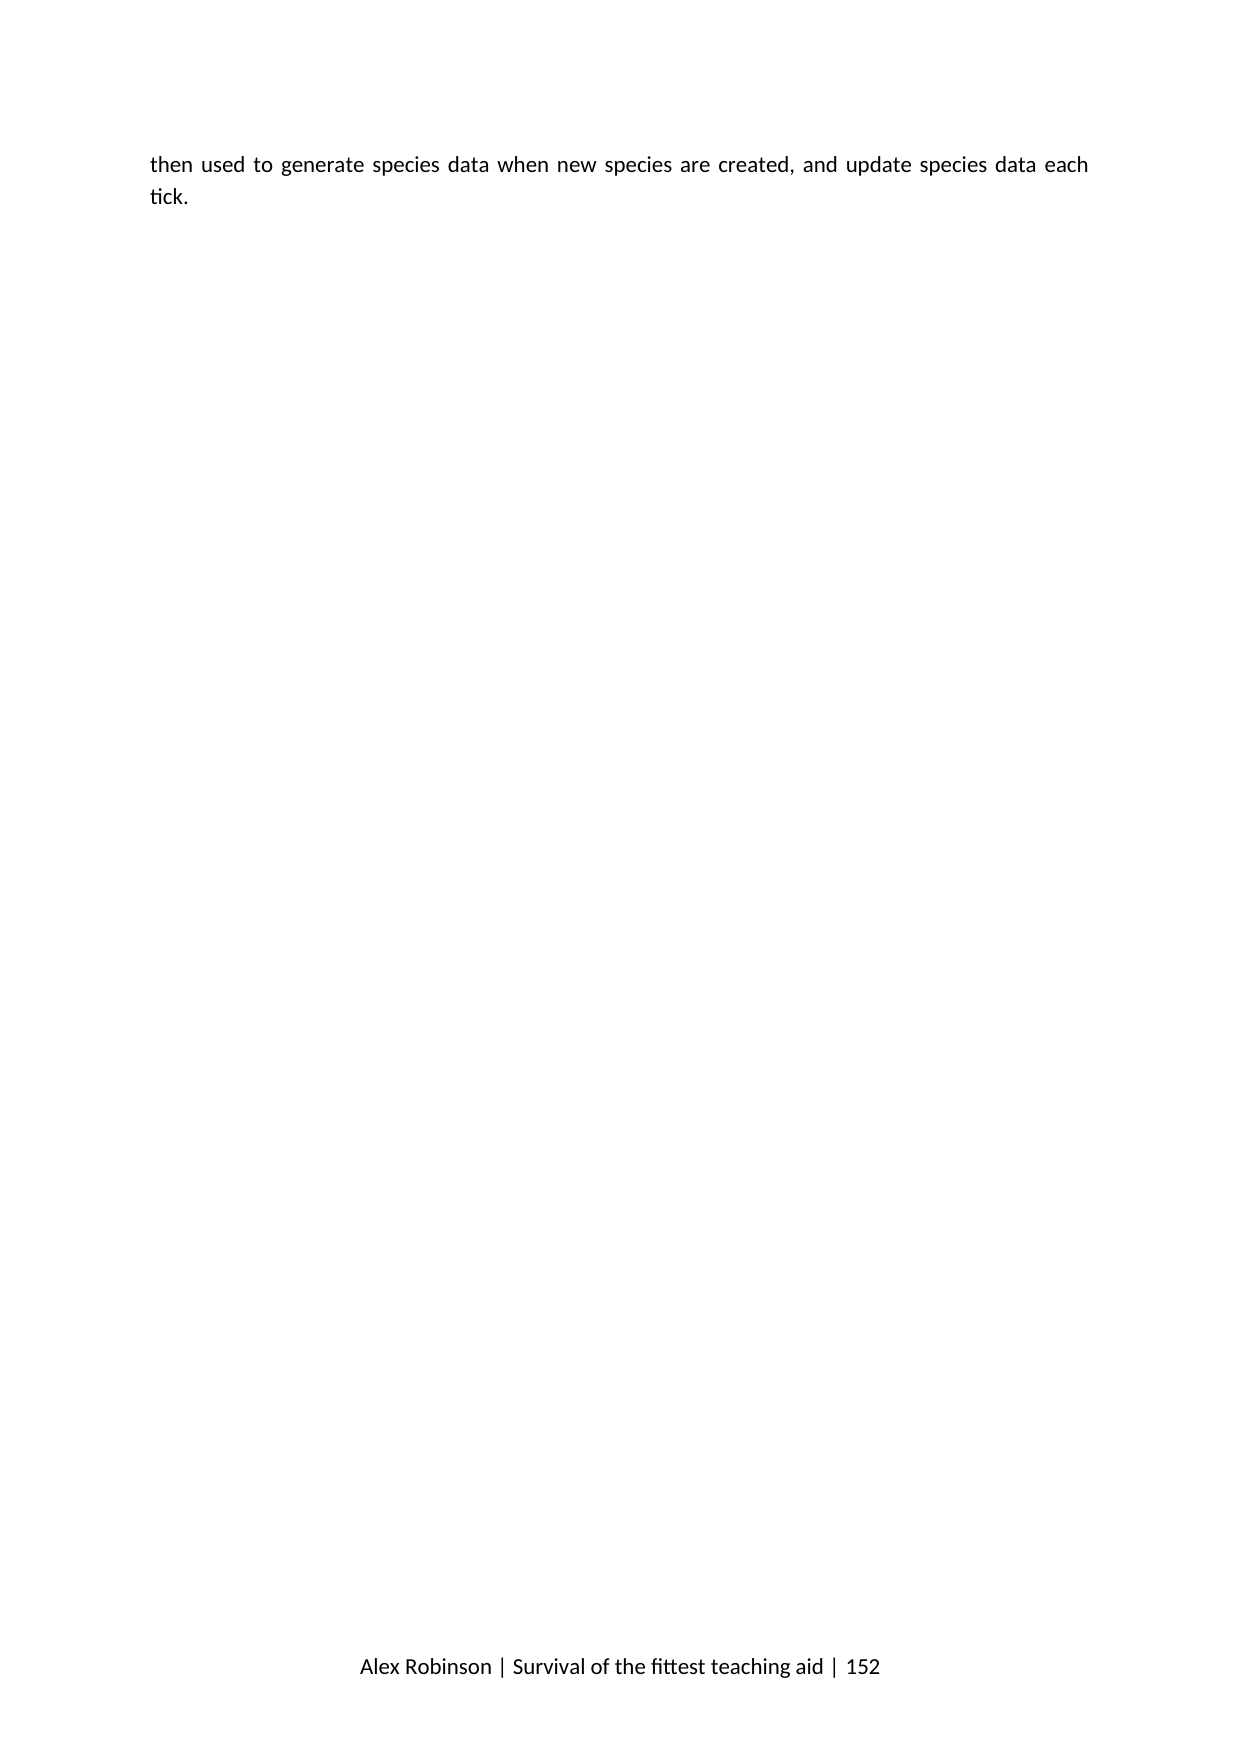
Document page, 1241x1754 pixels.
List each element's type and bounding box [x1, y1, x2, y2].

text [150, 150, 1090, 210]
